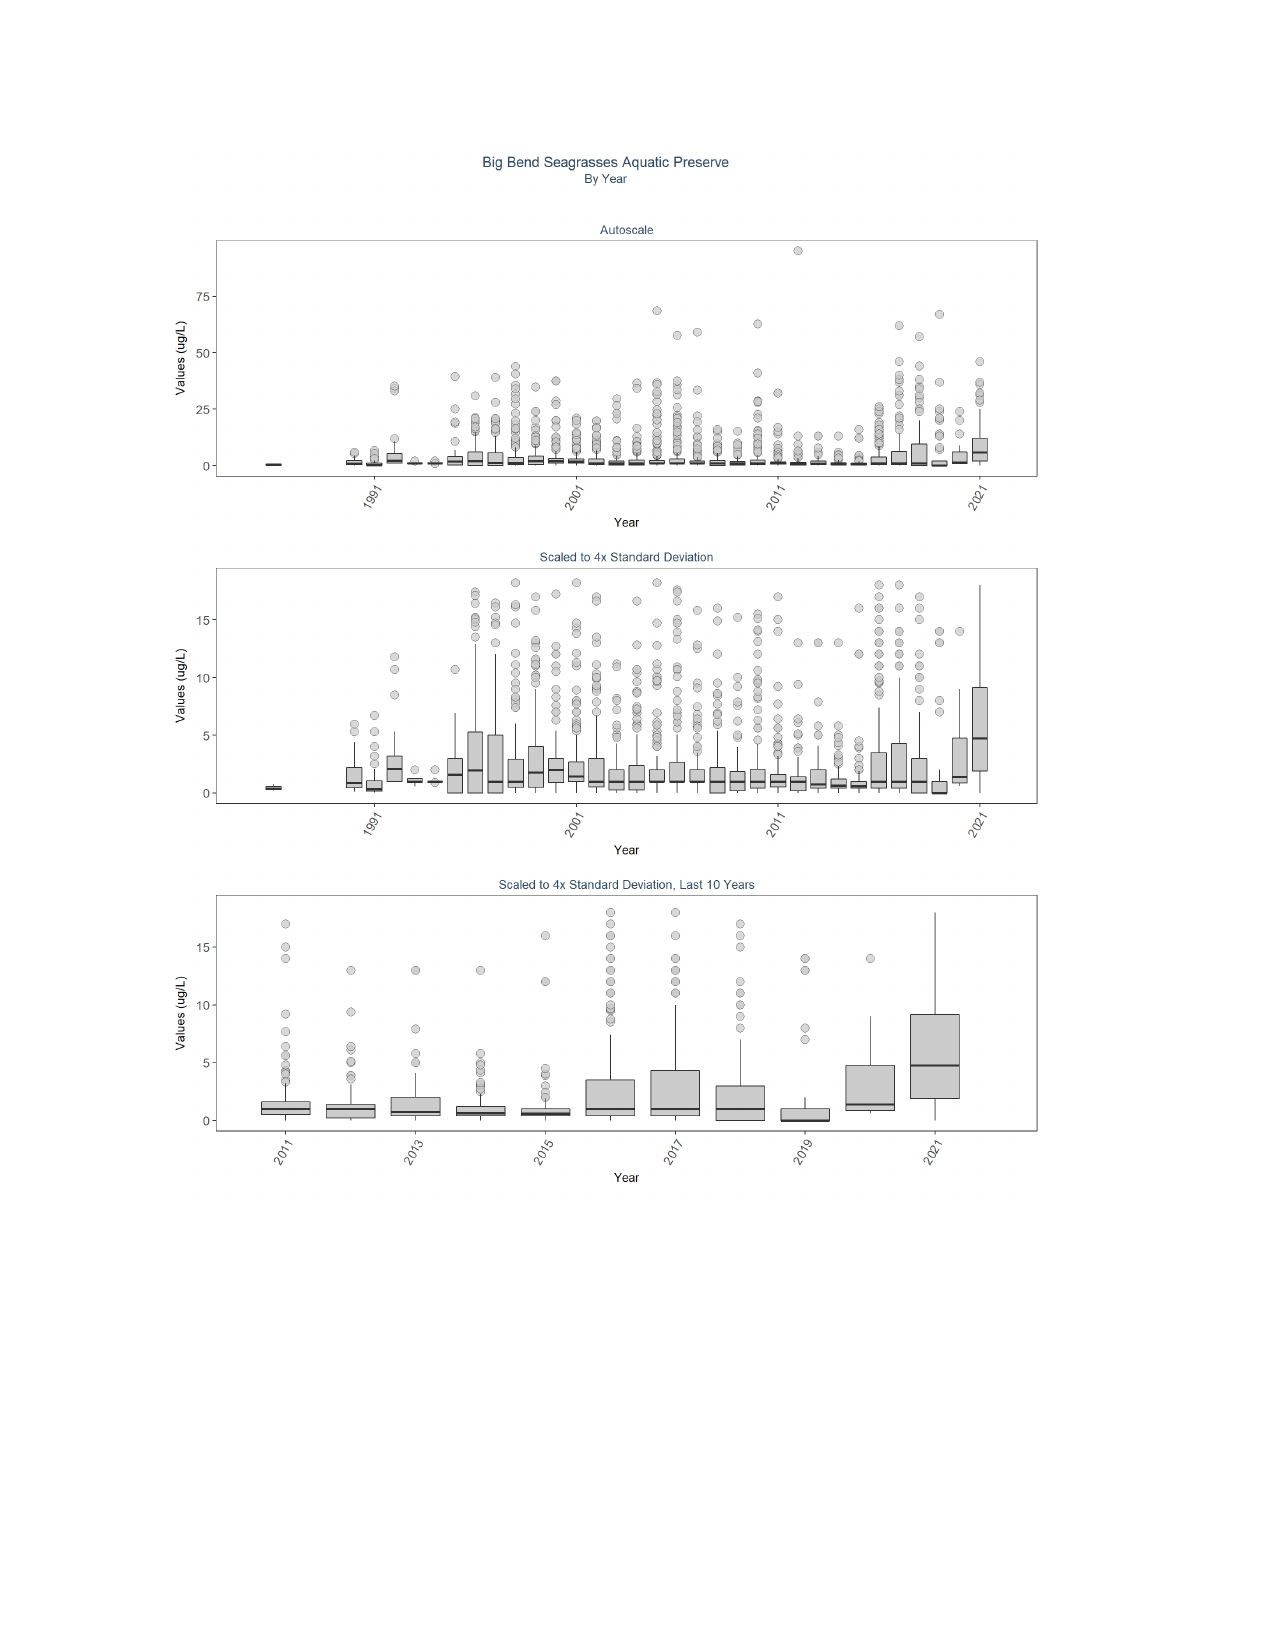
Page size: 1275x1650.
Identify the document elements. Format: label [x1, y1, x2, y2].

picture [168, 150, 1044, 1200]
